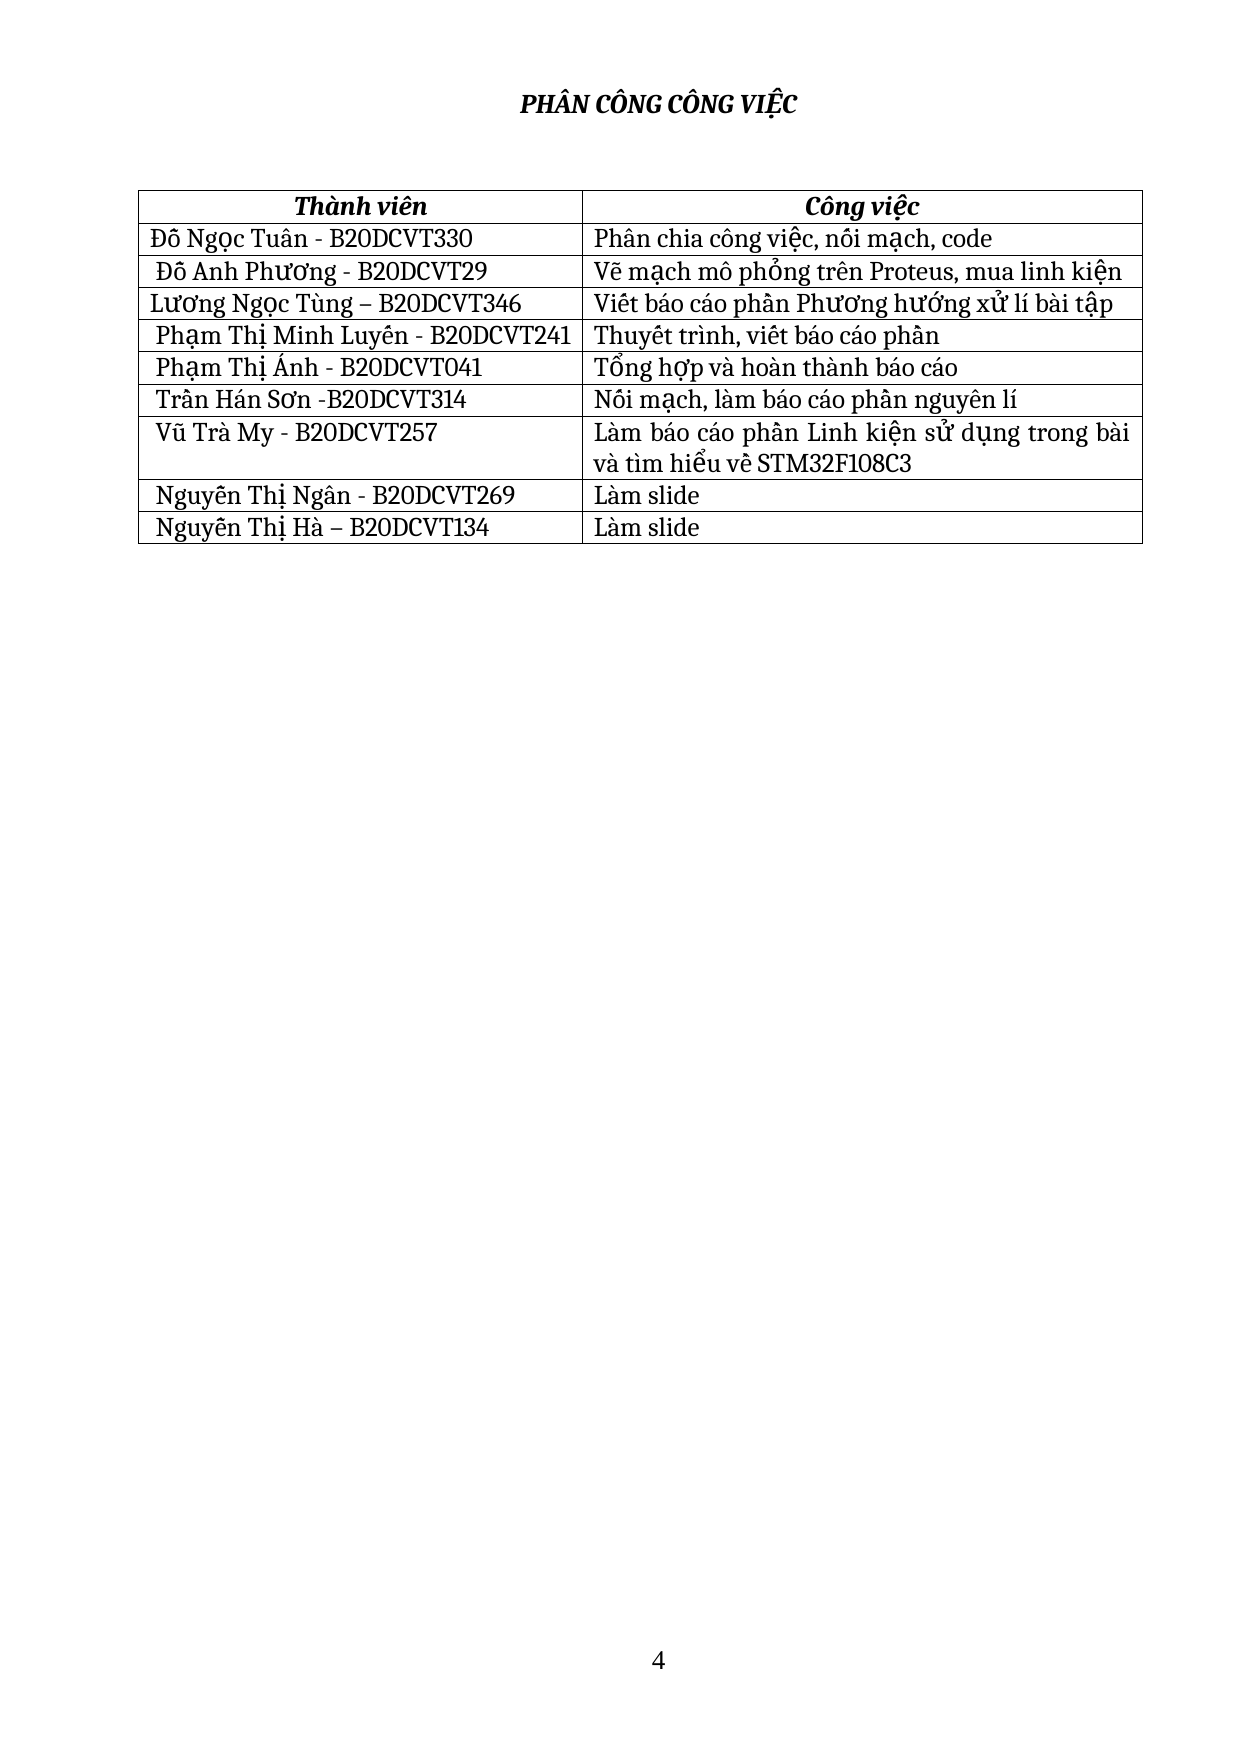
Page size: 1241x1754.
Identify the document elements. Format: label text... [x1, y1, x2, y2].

table_cell Trần Hán Sơn -B20DCVT314 [139, 385, 582, 416]
table_cell Làm slide [583, 480, 1142, 511]
text PHÂN CÔNG CÔNG VIỆC [150, 89, 1167, 120]
table_header Công việc [583, 191, 1142, 222]
table_cell Viết báo cáo phần Phương hướng xử lí bài tập [583, 288, 1142, 319]
table_cell Nguyễn Thị Ngân - B20DCVT269 [139, 480, 582, 511]
table_cell Làm báo cáo phần Linh kiện sử dụng trong bài và tìm hiểu về STM32F108C3 [583, 417, 1142, 479]
table_header Thành viên [139, 191, 582, 222]
table_cell Nối mạch, làm báo cáo phần nguyên lí [583, 385, 1142, 416]
table_cell Đỗ Ngọc Tuân - B20DCVT330 [139, 224, 582, 255]
table_cell Làm slide [583, 512, 1142, 543]
table_cell Lương Ngọc Tùng – B20DCVT346 [139, 288, 582, 319]
table_cell Phạm Thị Minh Luyến - B20DCVT241 [139, 320, 582, 351]
table_cell Phạm Thị Ánh - B20DCVT041 [139, 352, 582, 383]
table_cell Phân chia công việc, nối mạch, code [583, 224, 1142, 255]
table_cell Thuyết trình, viết báo cáo phần [583, 320, 1142, 351]
table_cell Vẽ mạch mô phỏng trên Proteus, mua linh kiện [583, 256, 1142, 287]
table_cell Tổng hợp và hoàn thành báo cáo [583, 352, 1142, 383]
table_cell Nguyễn Thị Hà – B20DCVT134 [139, 512, 582, 543]
table_cell Đỗ Anh Phương - B20DCVT29 [139, 256, 582, 287]
table_cell Vũ Trà My - B20DCVT257 [139, 417, 582, 479]
